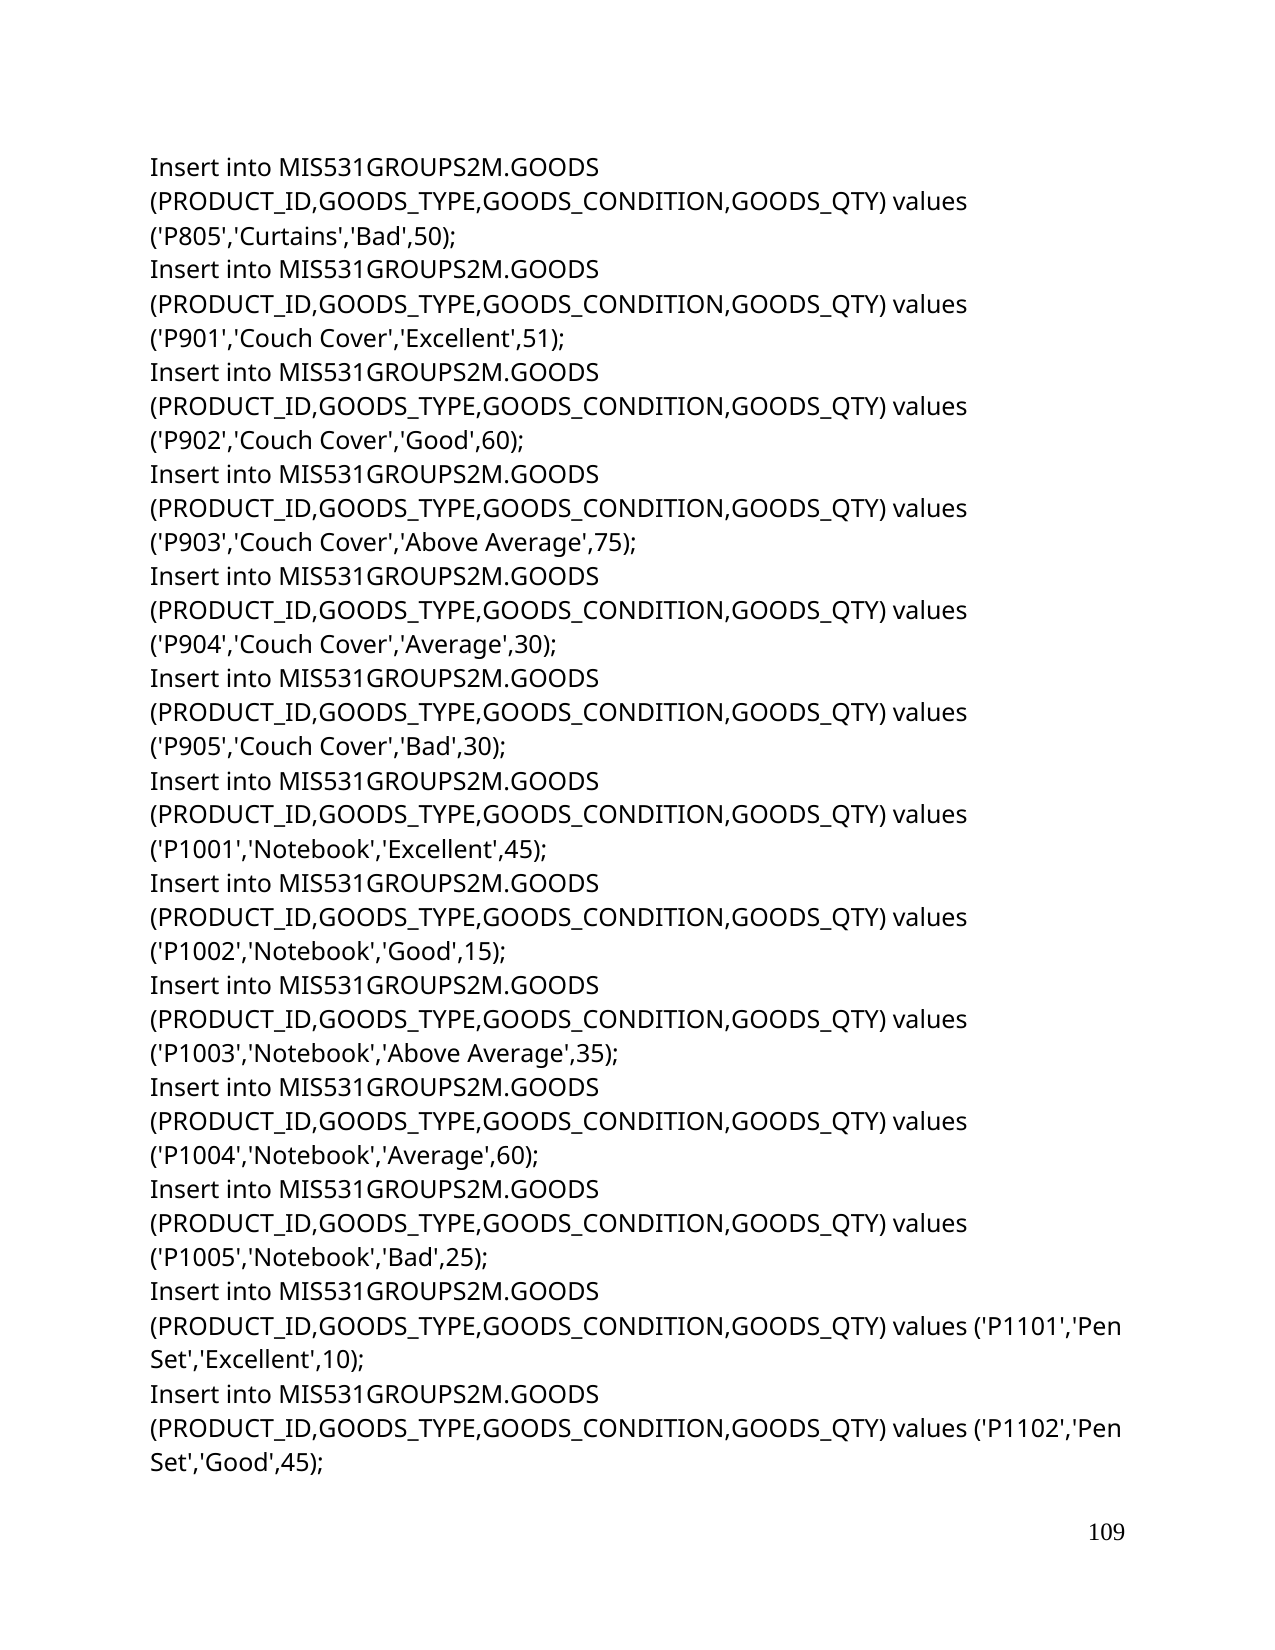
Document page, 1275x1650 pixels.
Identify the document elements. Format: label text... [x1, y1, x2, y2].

text Insert into MIS531GROUPS2M.GOODS (PRODUCT_ID,GOODS_TYPE,GOODS_CONDITION,GOODS_QTY) values ('P902','Couch Cover','Good',60); [150, 354, 1125, 457]
text Insert into MIS531GROUPS2M.GOODS (PRODUCT_ID,GOODS_TYPE,GOODS_CONDITION,GOODS_QTY) values ('P904','Couch Cover','Average',30); [150, 559, 1125, 661]
text Insert into MIS531GROUPS2M.GOODS (PRODUCT_ID,GOODS_TYPE,GOODS_CONDITION,GOODS_QTY) values ('P1003','Notebook','Above Average',35); [150, 967, 1125, 1070]
text Insert into MIS531GROUPS2M.GOODS (PRODUCT_ID,GOODS_TYPE,GOODS_CONDITION,GOODS_QTY) values ('P1001','Notebook','Excellent',45); [150, 763, 1125, 865]
text Insert into MIS531GROUPS2M.GOODS (PRODUCT_ID,GOODS_TYPE,GOODS_CONDITION,GOODS_QTY) values ('P1101','Pen Set','Excellent',10); [150, 1274, 1125, 1376]
text Insert into MIS531GROUPS2M.GOODS (PRODUCT_ID,GOODS_TYPE,GOODS_CONDITION,GOODS_QTY) values ('P905','Couch Cover','Bad',30); [150, 661, 1125, 763]
text Insert into MIS531GROUPS2M.GOODS (PRODUCT_ID,GOODS_TYPE,GOODS_CONDITION,GOODS_QTY) values ('P901','Couch Cover','Excellent',51); [150, 252, 1125, 354]
text Insert into MIS531GROUPS2M.GOODS (PRODUCT_ID,GOODS_TYPE,GOODS_CONDITION,GOODS_QTY) values ('P903','Couch Cover','Above Average',75); [150, 457, 1125, 559]
text Insert into MIS531GROUPS2M.GOODS (PRODUCT_ID,GOODS_TYPE,GOODS_CONDITION,GOODS_QTY) values ('P1002','Notebook','Good',15); [150, 865, 1125, 967]
text Insert into MIS531GROUPS2M.GOODS (PRODUCT_ID,GOODS_TYPE,GOODS_CONDITION,GOODS_QTY) values ('P1005','Notebook','Bad',25); [150, 1172, 1125, 1274]
text Insert into MIS531GROUPS2M.GOODS (PRODUCT_ID,GOODS_TYPE,GOODS_CONDITION,GOODS_QTY) values ('P1102','Pen Set','Good',45); [150, 1376, 1125, 1478]
text Insert into MIS531GROUPS2M.GOODS (PRODUCT_ID,GOODS_TYPE,GOODS_CONDITION,GOODS_QTY) values ('P805','Curtains','Bad',50); [150, 150, 1125, 252]
text Insert into MIS531GROUPS2M.GOODS (PRODUCT_ID,GOODS_TYPE,GOODS_CONDITION,GOODS_QTY) values ('P1004','Notebook','Average',60); [150, 1070, 1125, 1172]
